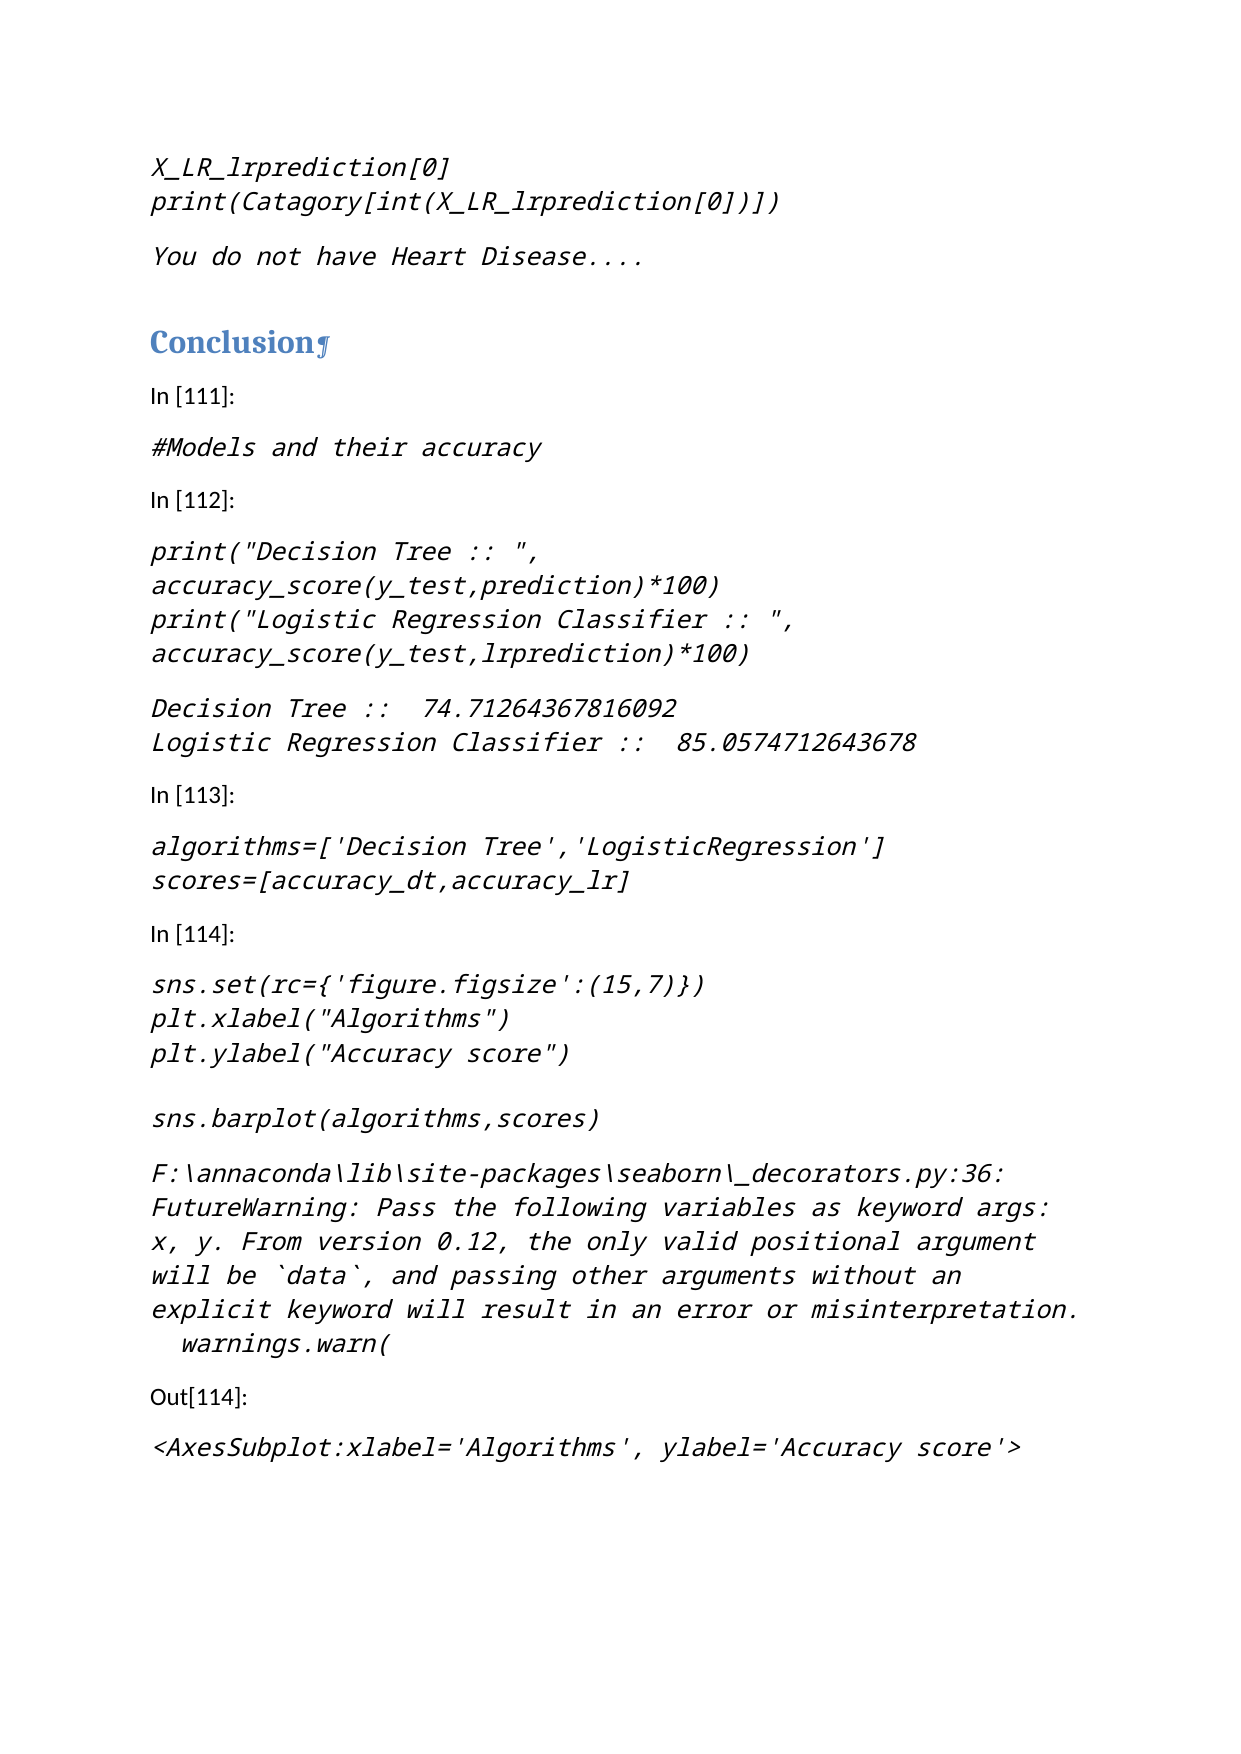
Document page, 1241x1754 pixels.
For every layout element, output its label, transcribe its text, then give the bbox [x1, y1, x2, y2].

text algorithms=['Decision Tree','LogisticRegression'] scores=[accuracy_dt,accuracy_lr] [150, 829, 1090, 897]
text F:\annaconda\lib\site-packages\seaborn\_decorators.py:36: FutureWarning: Pass the following variables as keyword args: x, y. From version 0.12, the only valid positional argument will be `data`, and passing other arguments without an explicit keyword will result in an error or misinterpretation. warnings.warn( [150, 1155, 1090, 1360]
text In [114]: [150, 918, 1090, 948]
text In [113]: [150, 779, 1090, 810]
text You do not have Heart Disease.... [150, 239, 1090, 273]
text sns.set(rc={'figure.figsize':(15,7)}) plt.xlabel("Algorithms") plt.ylabel("Accuracy score") sns.barplot(algorithms,scores) [150, 967, 1090, 1134]
subtitle Conclusion¶ [150, 323, 1090, 361]
text <AxesSubplot:xlabel='Algorithms', ylabel='Accuracy score'> [150, 1430, 1090, 1464]
text Out[114]: [150, 1381, 1090, 1411]
text In [112]: [150, 484, 1090, 515]
text Decision Tree :: 74.71264367816092 Logistic Regression Classifier :: 85.0574712643678 [150, 691, 1090, 759]
text print("Decision Tree :: ", accuracy_score(y_test,prediction)*100) print("Logistic Regression Classifier :: ", accuracy_score(y_test,lrprediction)*100) [150, 533, 1090, 670]
text In [111]: [150, 380, 1090, 411]
text X_LR_lrprediction[0] print(Catagory[int(X_LR_lrprediction[0])]) [150, 150, 1090, 218]
text #Models and their accuracy [150, 429, 1090, 463]
